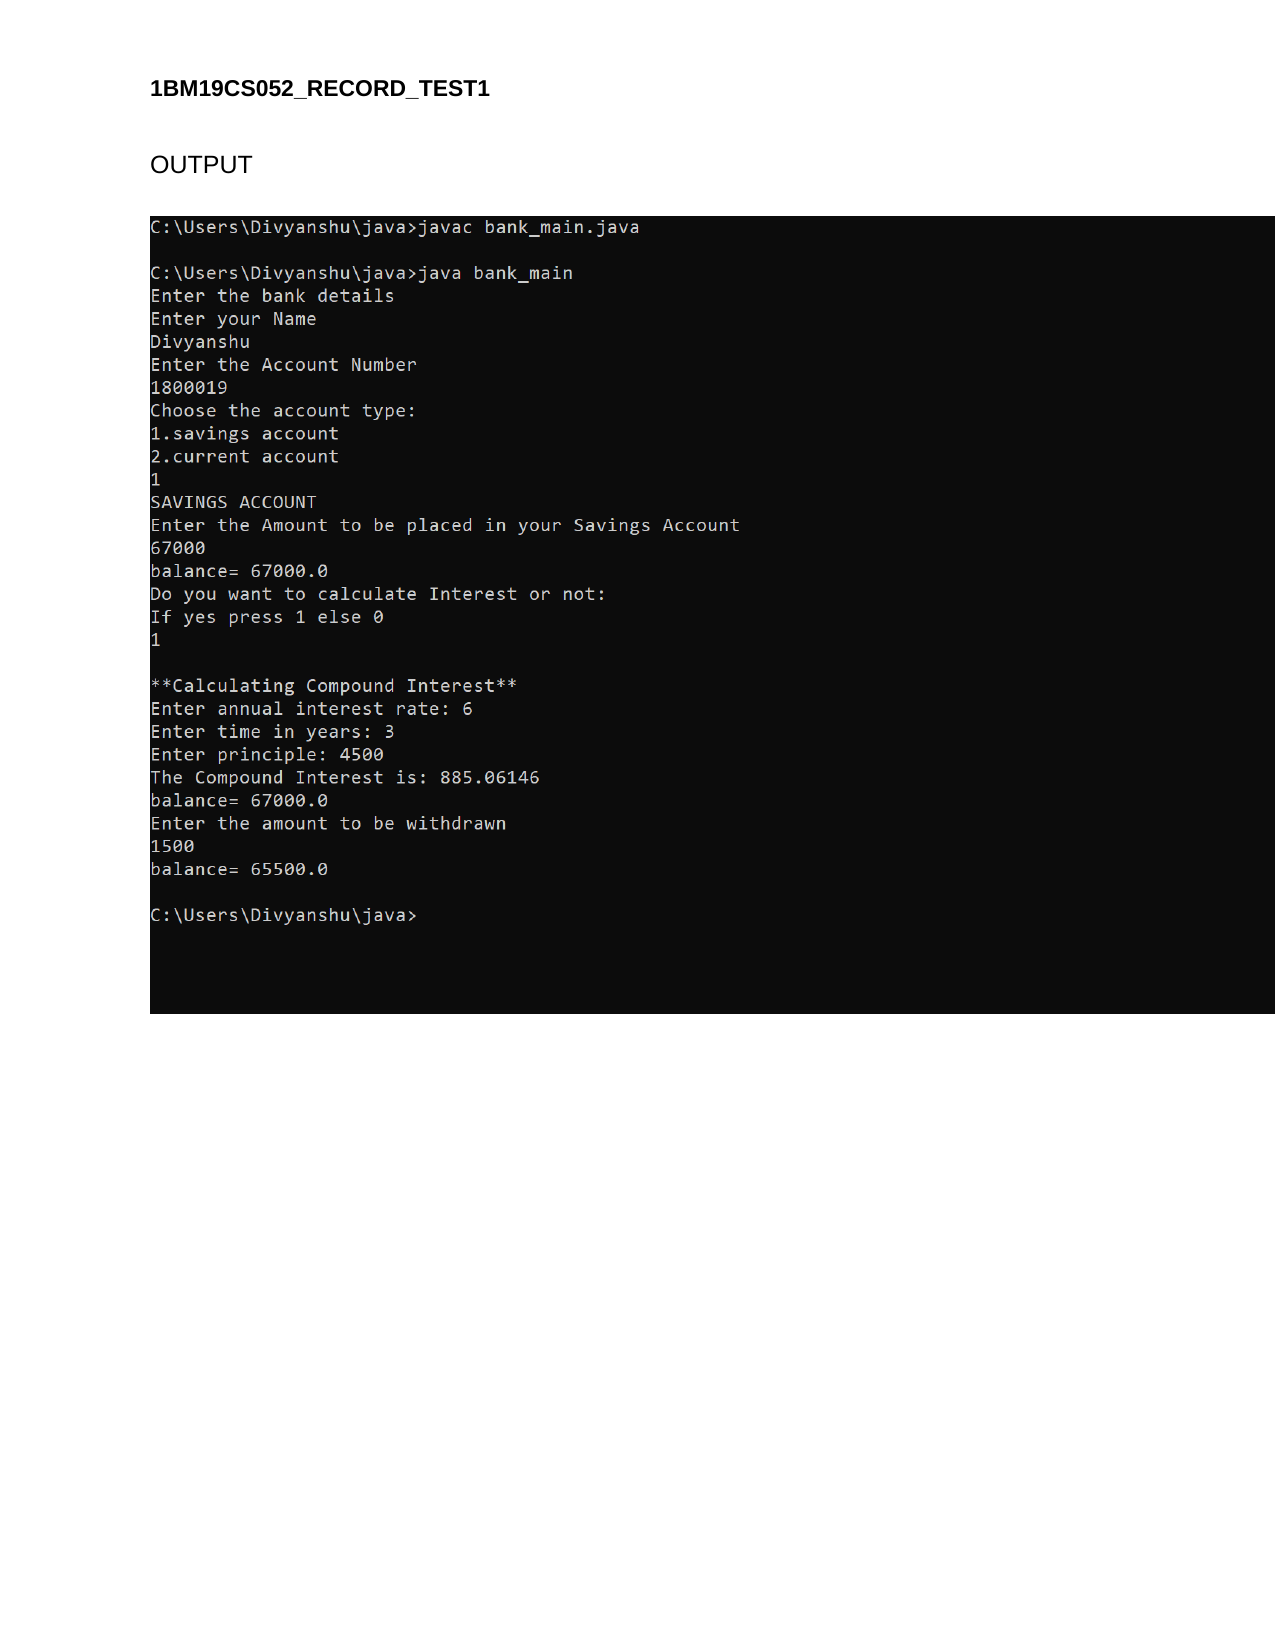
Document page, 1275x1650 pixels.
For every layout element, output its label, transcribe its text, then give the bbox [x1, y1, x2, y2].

picture [150, 216, 1275, 1014]
text OUTPUT [150, 150, 1125, 179]
